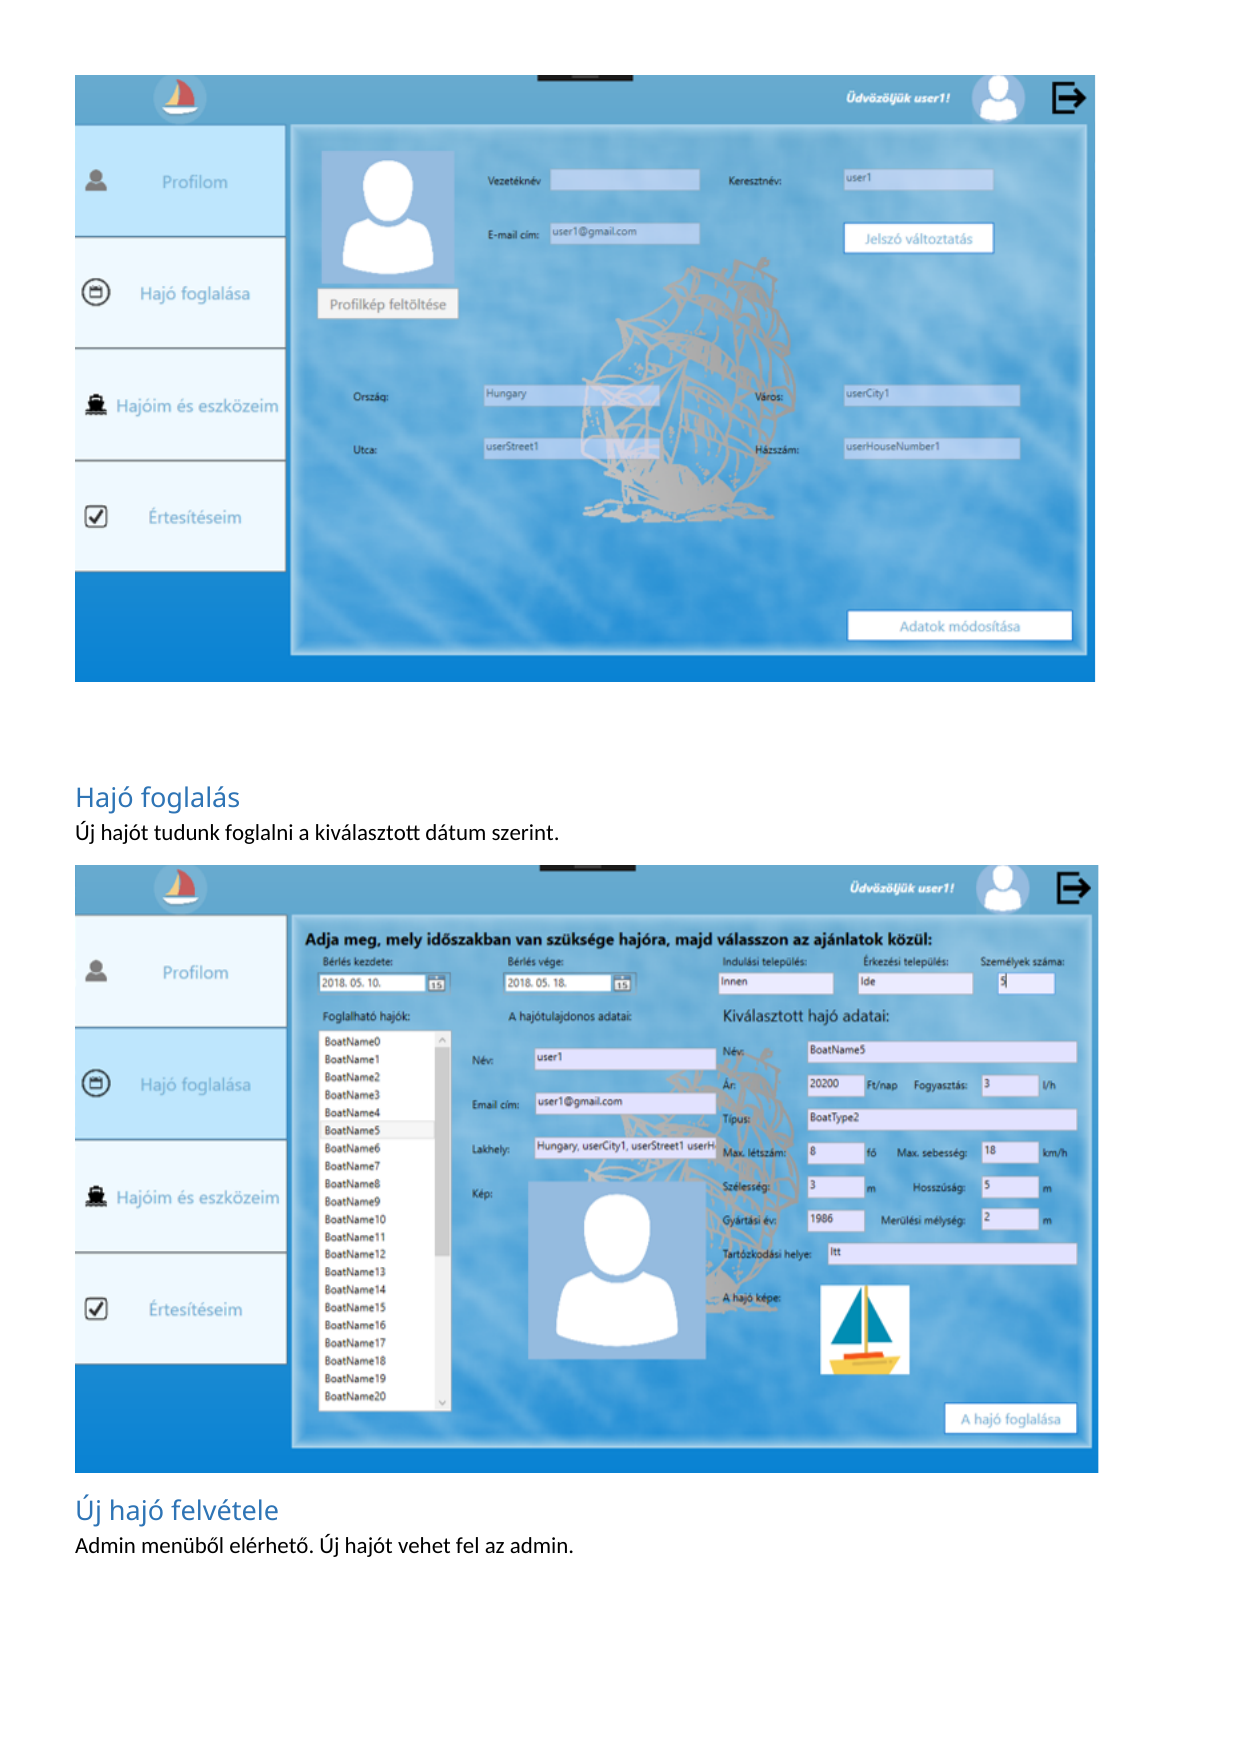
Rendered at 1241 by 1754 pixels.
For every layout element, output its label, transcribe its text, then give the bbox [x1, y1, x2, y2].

subtitle Hajó foglalás [75, 778, 1165, 815]
text Admin menüből elérhető. Új hajót vehet fel az admin. [75, 1531, 1165, 1559]
picture [75, 865, 1099, 1473]
subtitle Új hajó felvétele [75, 1492, 1165, 1528]
picture [75, 75, 1096, 682]
text Új hajót tudunk foglalni a kiválasztott dátum szerint. [75, 818, 1165, 846]
